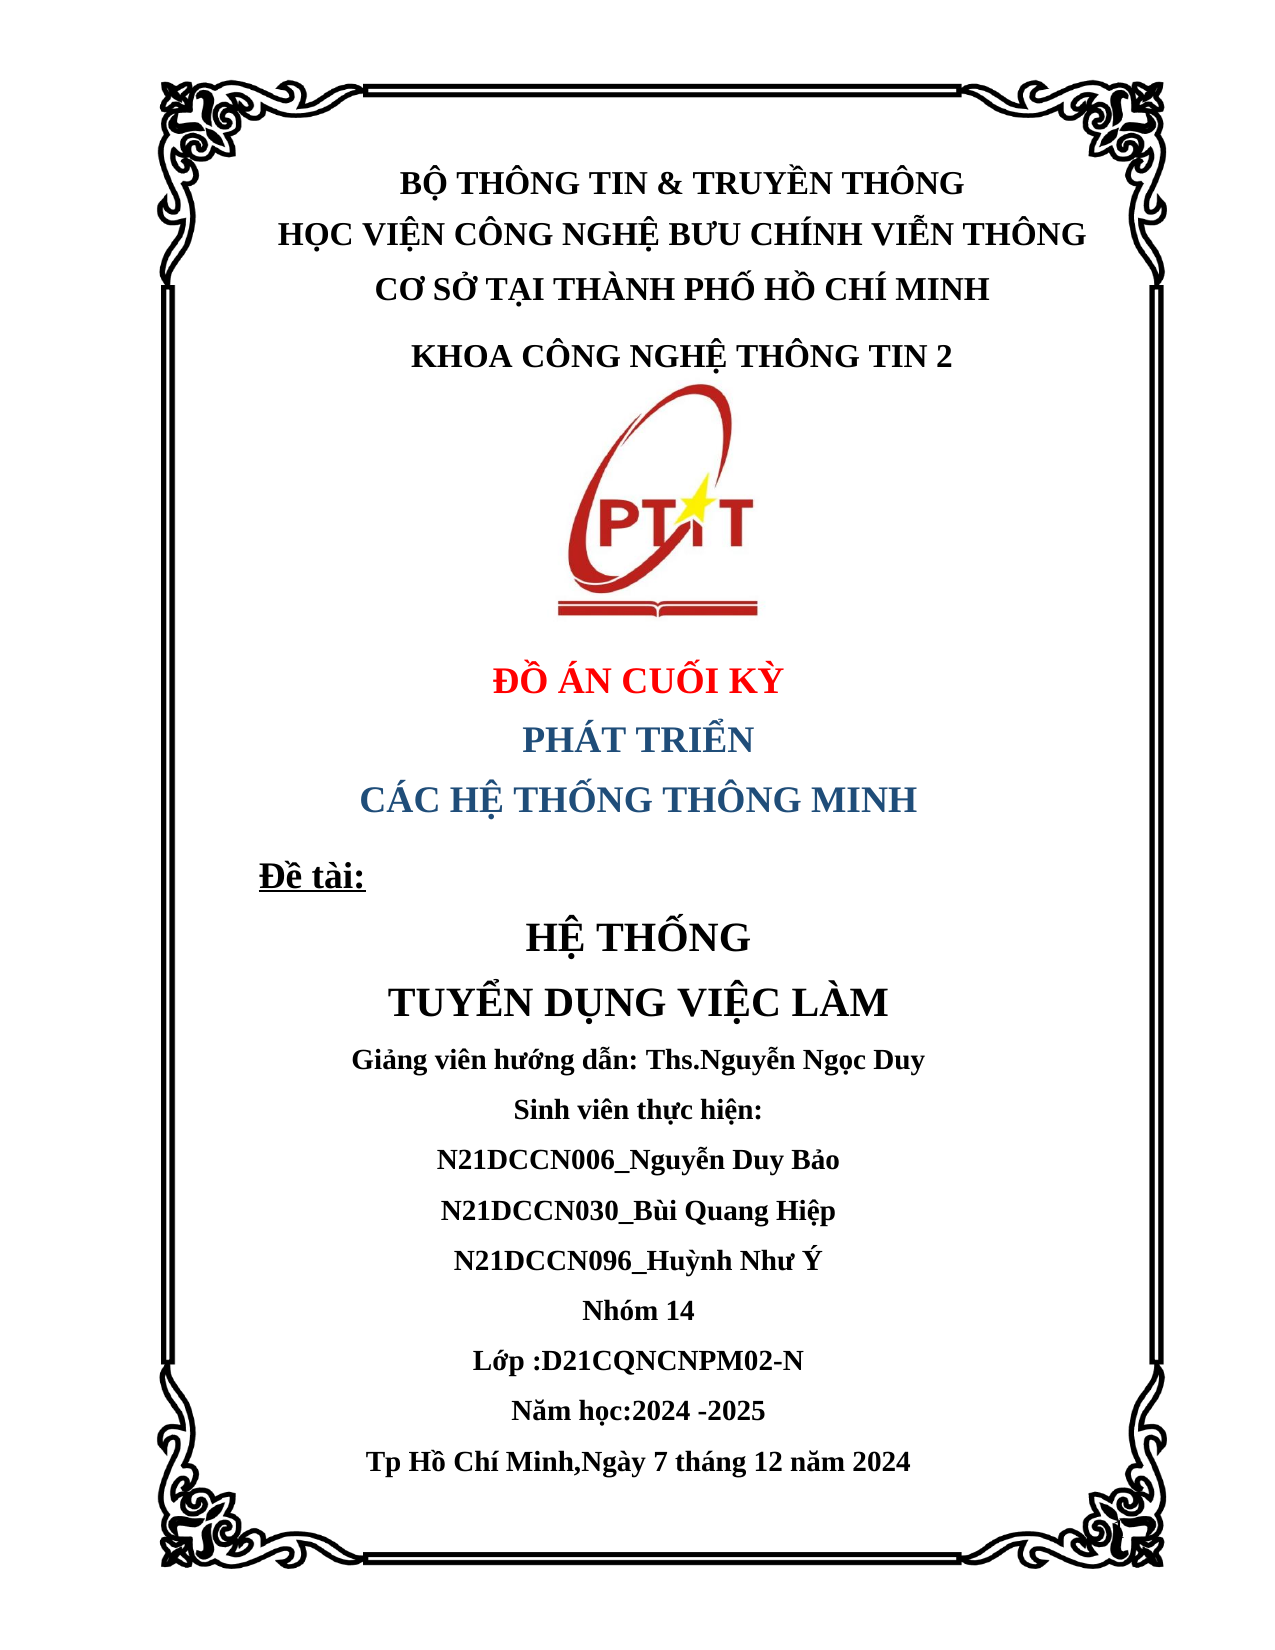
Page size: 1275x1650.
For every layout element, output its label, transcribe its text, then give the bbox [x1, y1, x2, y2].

text ĐỒ ÁN CUỐI KỲ [258, 658, 1018, 701]
text TUYỂN DỤNG VIỆC LÀM [258, 977, 1018, 1025]
text HỌC VIỆN CÔNG NGHỆ BƯU CHÍNH VIỄN THÔNG [258, 214, 1106, 252]
text CÁC HỆ THỐNG THÔNG MINH [258, 778, 1018, 821]
text N21DCCN096_Huỳnh Như Ý [258, 1243, 1018, 1276]
text KHOA CÔNG NGHỆ THÔNG TIN 2 [258, 336, 1106, 374]
text Sinh viên thực hiện: [258, 1092, 1018, 1126]
text Lớp :D21CQNCNPM02-N [258, 1343, 1018, 1377]
text Năm học:2024 -2025 [258, 1393, 1018, 1427]
text BỘ THÔNG TIN & TRUYỀN THÔNG [258, 163, 1106, 201]
text PHÁT TRIỂN [258, 718, 1018, 761]
text Nhóm 14 [258, 1293, 1018, 1327]
text HỆ THỐNG [258, 913, 1018, 961]
picture [156, 79, 1167, 1569]
text Đề tài: [258, 853, 1018, 896]
text N21DCCN006_Nguyễn Duy Bảo [258, 1142, 1018, 1176]
text Tp Hồ Chí Minh,Ngày 7 tháng 12 năm 2024 [258, 1444, 1018, 1477]
text N21DCCN030_Bùi Quang Hiệp [258, 1193, 1018, 1226]
text Giảng viên hướng dẫn: Ths.Nguyễn Ngọc Duy [258, 1042, 1018, 1076]
text CƠ SỞ TẠI THÀNH PHỐ HỒ CHÍ MINH [258, 269, 1106, 307]
